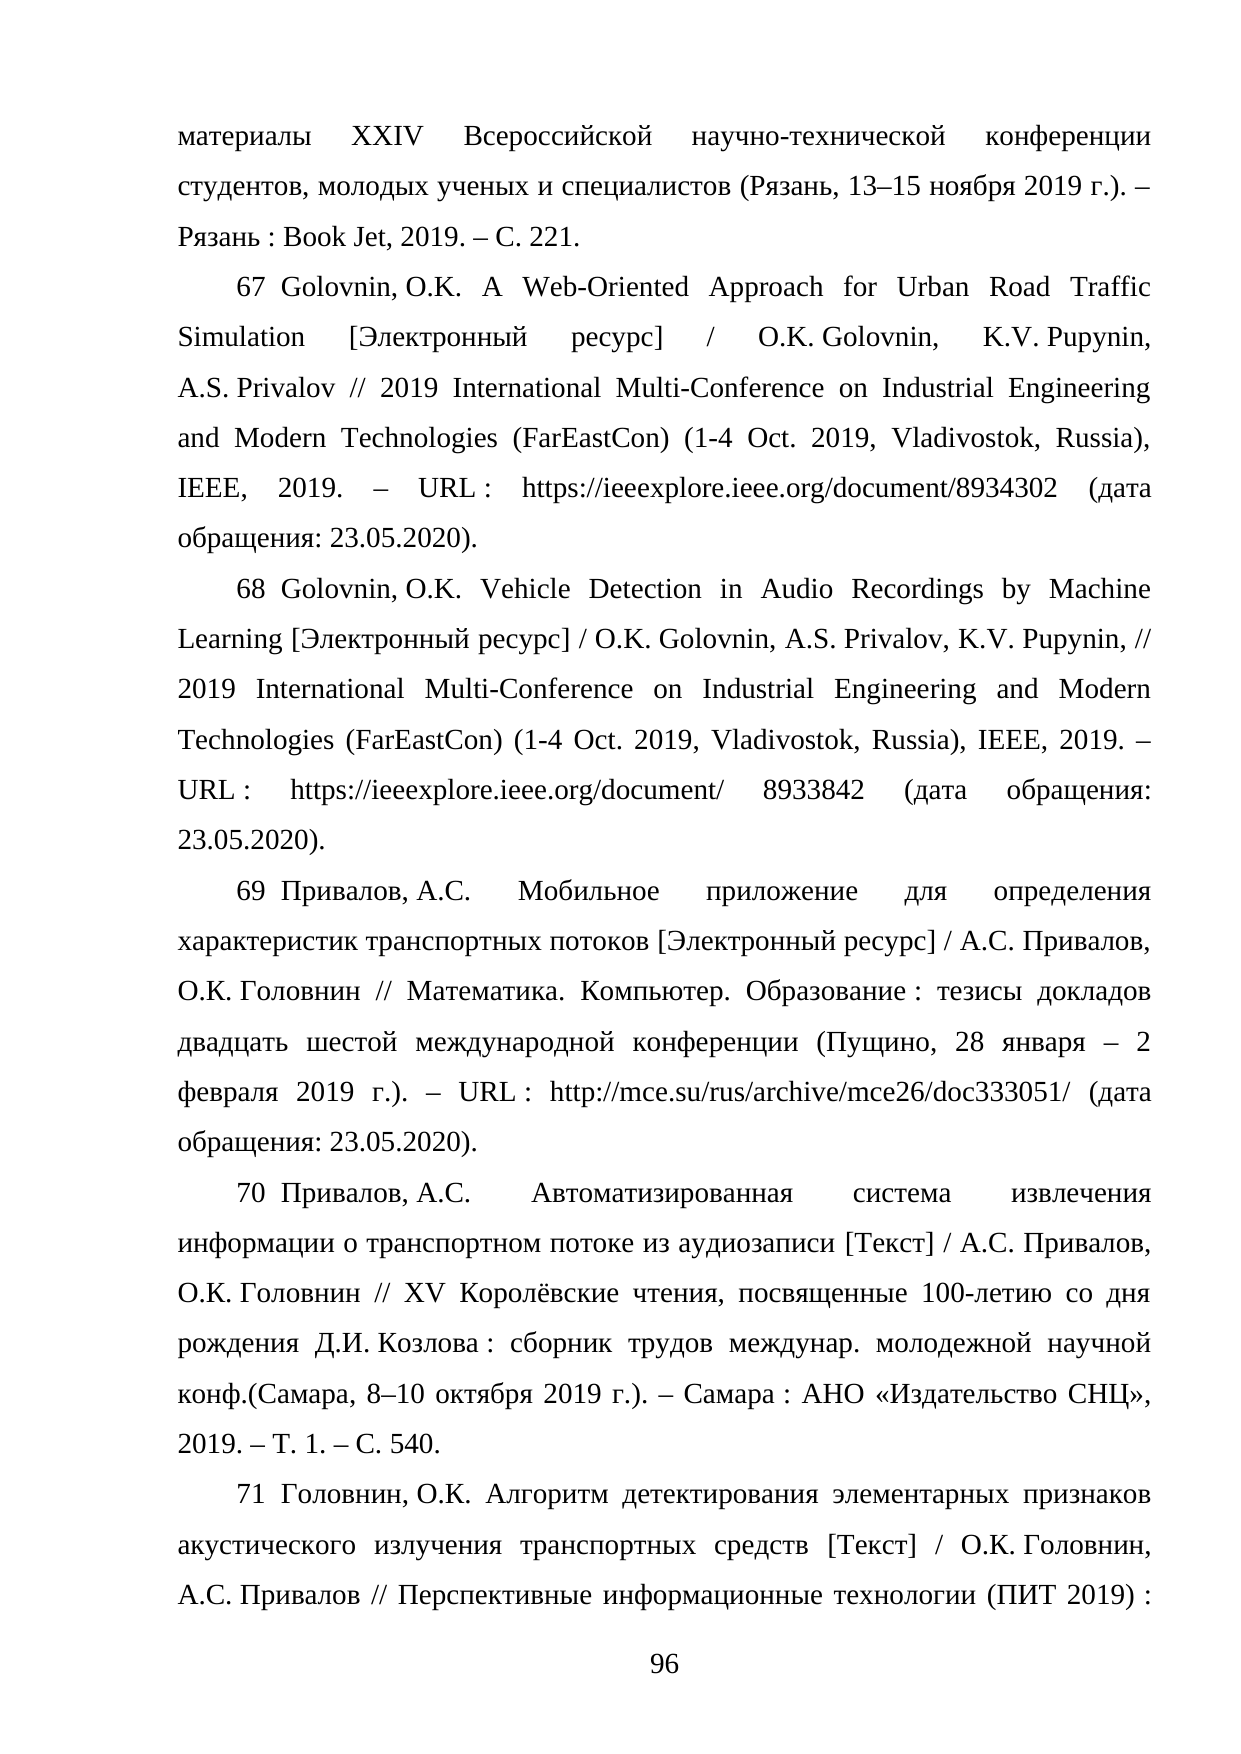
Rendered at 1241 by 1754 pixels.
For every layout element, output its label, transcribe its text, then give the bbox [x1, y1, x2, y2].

list Golovnin, O.K. A Web-Oriented Approach for Urban Road Traffic Simulation [Электронный ресурс] / O.K. Golovnin, K.V. Pupynin, A.S. Privalov // 2019 International Multi-Conference on Industrial Engineering and Modern Technologies (FarEastCon) (1-4 Oct. 2019, Vladivostok, Russia), IEEE, 2019. – URL : https://ieeexplore.ieee.org/document/8934302 (дата обращения: 23.05.2020). [177, 269, 1152, 554]
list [177, 1477, 1152, 1611]
list Golovnin, O.K. Vehicle Detection in Audio Recordings by Machine Learning [Электронный ресурс] / O.K. Golovnin, A.S. Privalov, K.V. Pupynin, // 2019 International Multi-Conference on Industrial Engineering and Modern Technologies (FarEastCon) (1-4 Oct. 2019, Vladivostok, Russia), IEEE, 2019. – URL : https://ieeexplore.ieee.org/document/ 8933842 (дата обращения: 23.05.2020). [177, 571, 1152, 856]
list Привалов, А.С. Мобильное приложение для определения характеристик транспортных потоков [Электронный ресурс] / А.С. Привалов, О.К. Головнин // Математика. Компьютер. Образование : тезисы докладов двадцать шестой международной конференции (Пущино, 28 января – 2 февраля 2019 г.). – URL : http://mce.su/rus/archive/mce26/doc333051/ (дата обращения: 23.05.2020). [177, 873, 1152, 1158]
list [177, 118, 1152, 252]
list Привалов, А.С. Автоматизированная система извлечения информации о транспортном потоке из аудиозаписи [Текст] / А.С. Привалов, О.К. Головнин // XV Королёвские чтения, посвященные 100-летию со дня рождения Д.И. Козлова : сборник трудов междунар. молодежной научной конф.(Самара, 8–10 октября 2019 г.). – Самара : АНО «Издательство СНЦ», 2019. – Т. 1. – С. 540. [177, 1175, 1152, 1460]
